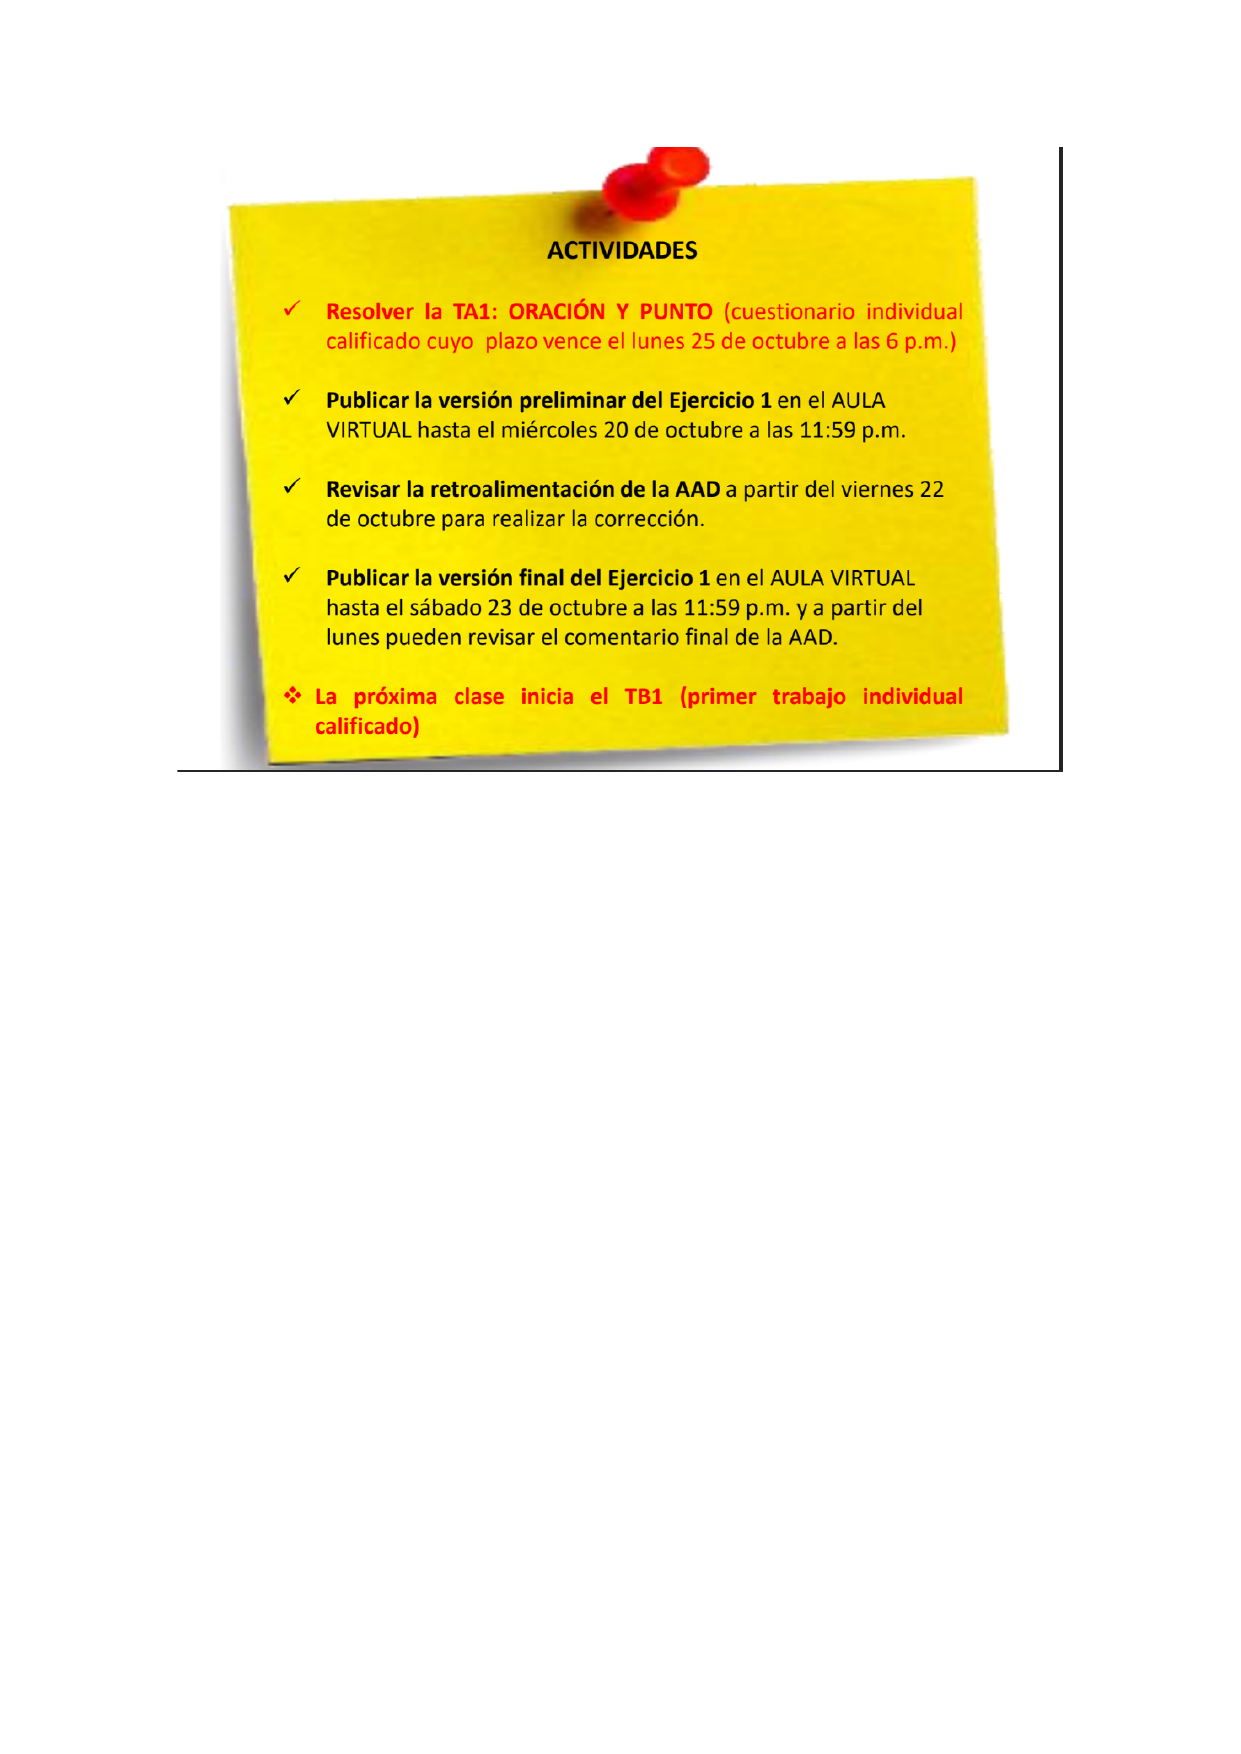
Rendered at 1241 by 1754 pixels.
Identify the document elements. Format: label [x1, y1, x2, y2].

picture [177, 147, 1063, 772]
